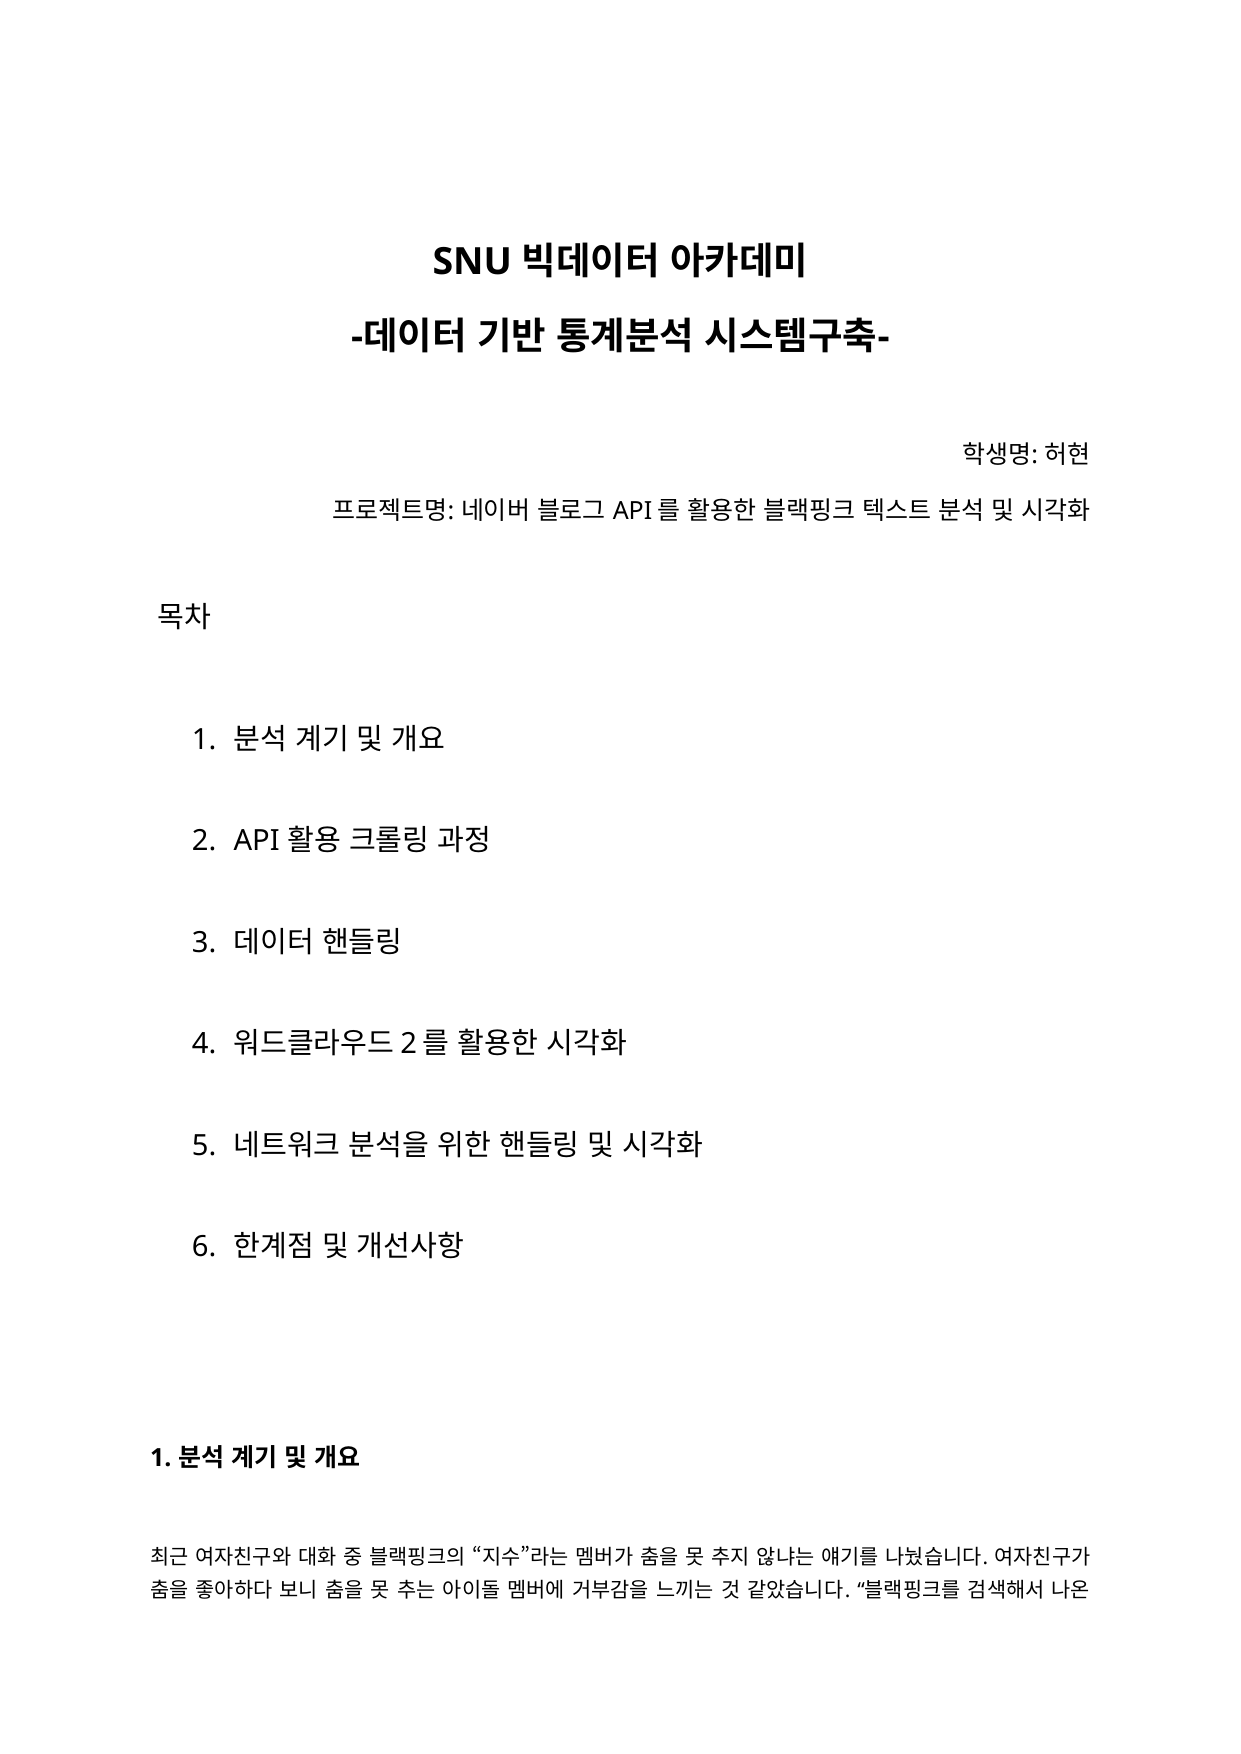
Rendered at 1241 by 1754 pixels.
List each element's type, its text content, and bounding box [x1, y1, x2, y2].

list API 활용 크롤링 과정 [192, 817, 1090, 859]
list 분석 계기 및 개요 [192, 715, 1090, 758]
text -데이터 기반 통계분석 시스템구축- [150, 306, 1090, 361]
list 데이터 핸들링 [192, 918, 1090, 961]
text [150, 1540, 1090, 1603]
text 학생명: 허현 [150, 435, 1090, 471]
text 프로젝트명: 네이버 블로그 API를 활용한 블랙핑크 텍스트 분석 및 시각화 [150, 491, 1090, 527]
list 네트워크 분석을 위한 핸들링 및 시각화 [192, 1121, 1090, 1164]
text 목차 [150, 594, 1090, 636]
text 1. 분석 계기 및 개요 [150, 1437, 1090, 1473]
text SNU 빅데이터 아카데미 [150, 231, 1090, 285]
list 한계점 및 개선사항 [192, 1223, 1090, 1265]
list 워드클라우드2를 활용한 시각화 [192, 1020, 1090, 1062]
